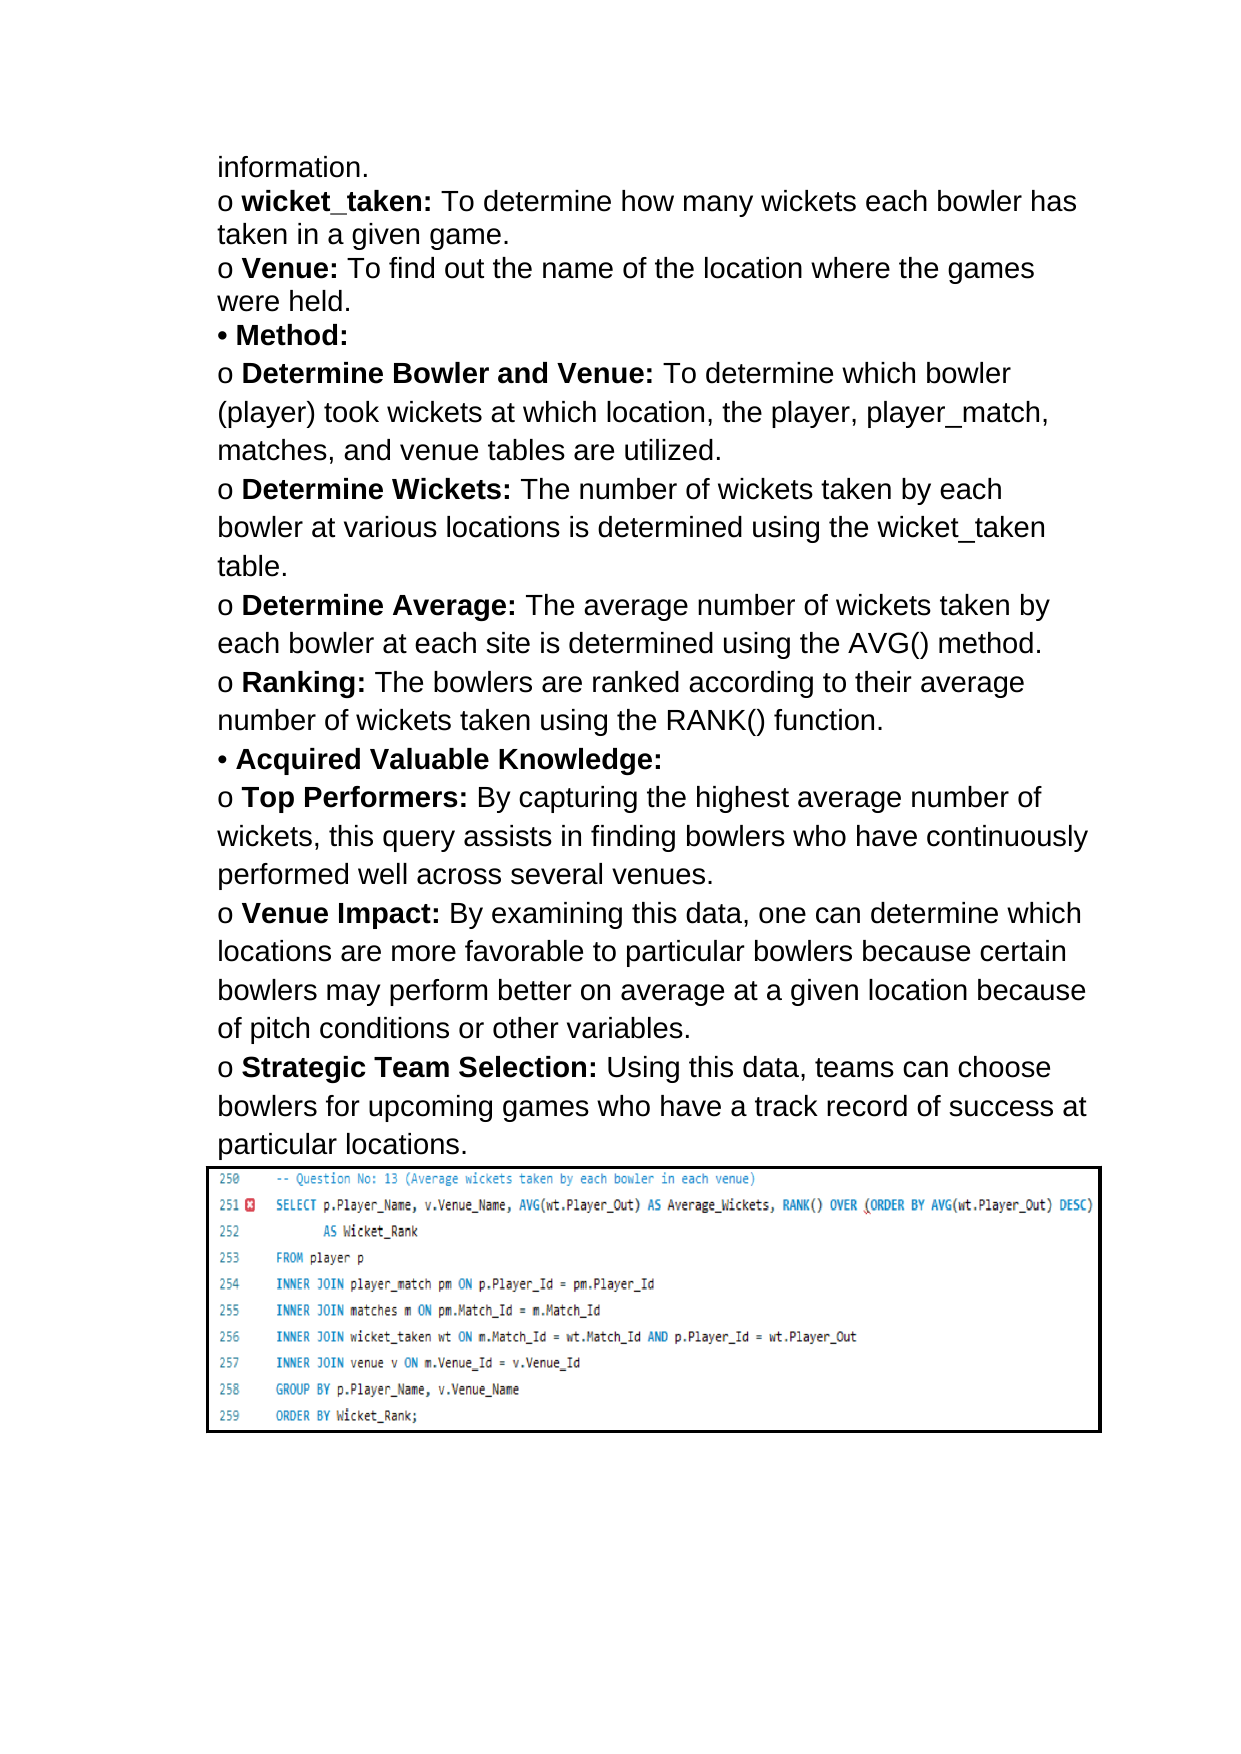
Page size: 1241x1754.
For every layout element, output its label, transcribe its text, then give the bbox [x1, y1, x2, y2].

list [217, 150, 1090, 318]
list • Method: [217, 318, 1090, 351]
picture [217, 1170, 1098, 1429]
list o Determine Bowler and Venue: To determine which bowler (player) took wickets at which location, the player, player_match, matches, and venue tables are utilized. o Determine Wickets: The number of wickets taken by each bowler at various locations is determined using the wicket_taken table. o Determine Average: The average number of wickets taken by each bowler at each site is determined using the AVG() method. o Ranking: The bowlers are ranked according to their average number of wickets taken using the RANK() function. [217, 356, 1090, 737]
list • Acquired Valuable Knowledge: o Top Performers: By capturing the highest average number of wickets, this query assists in finding bowlers who have continuously performed well across several venues. o Venue Impact: By examining this data, one can determine which locations are more favorable to particular bowlers because certain bowlers may perform better on average at a given location because of pitch conditions or other variables. o Strategic Team Selection: Using this data, teams can choose bowlers for upcoming games who have a track record of success at particular locations. [217, 742, 1090, 1161]
